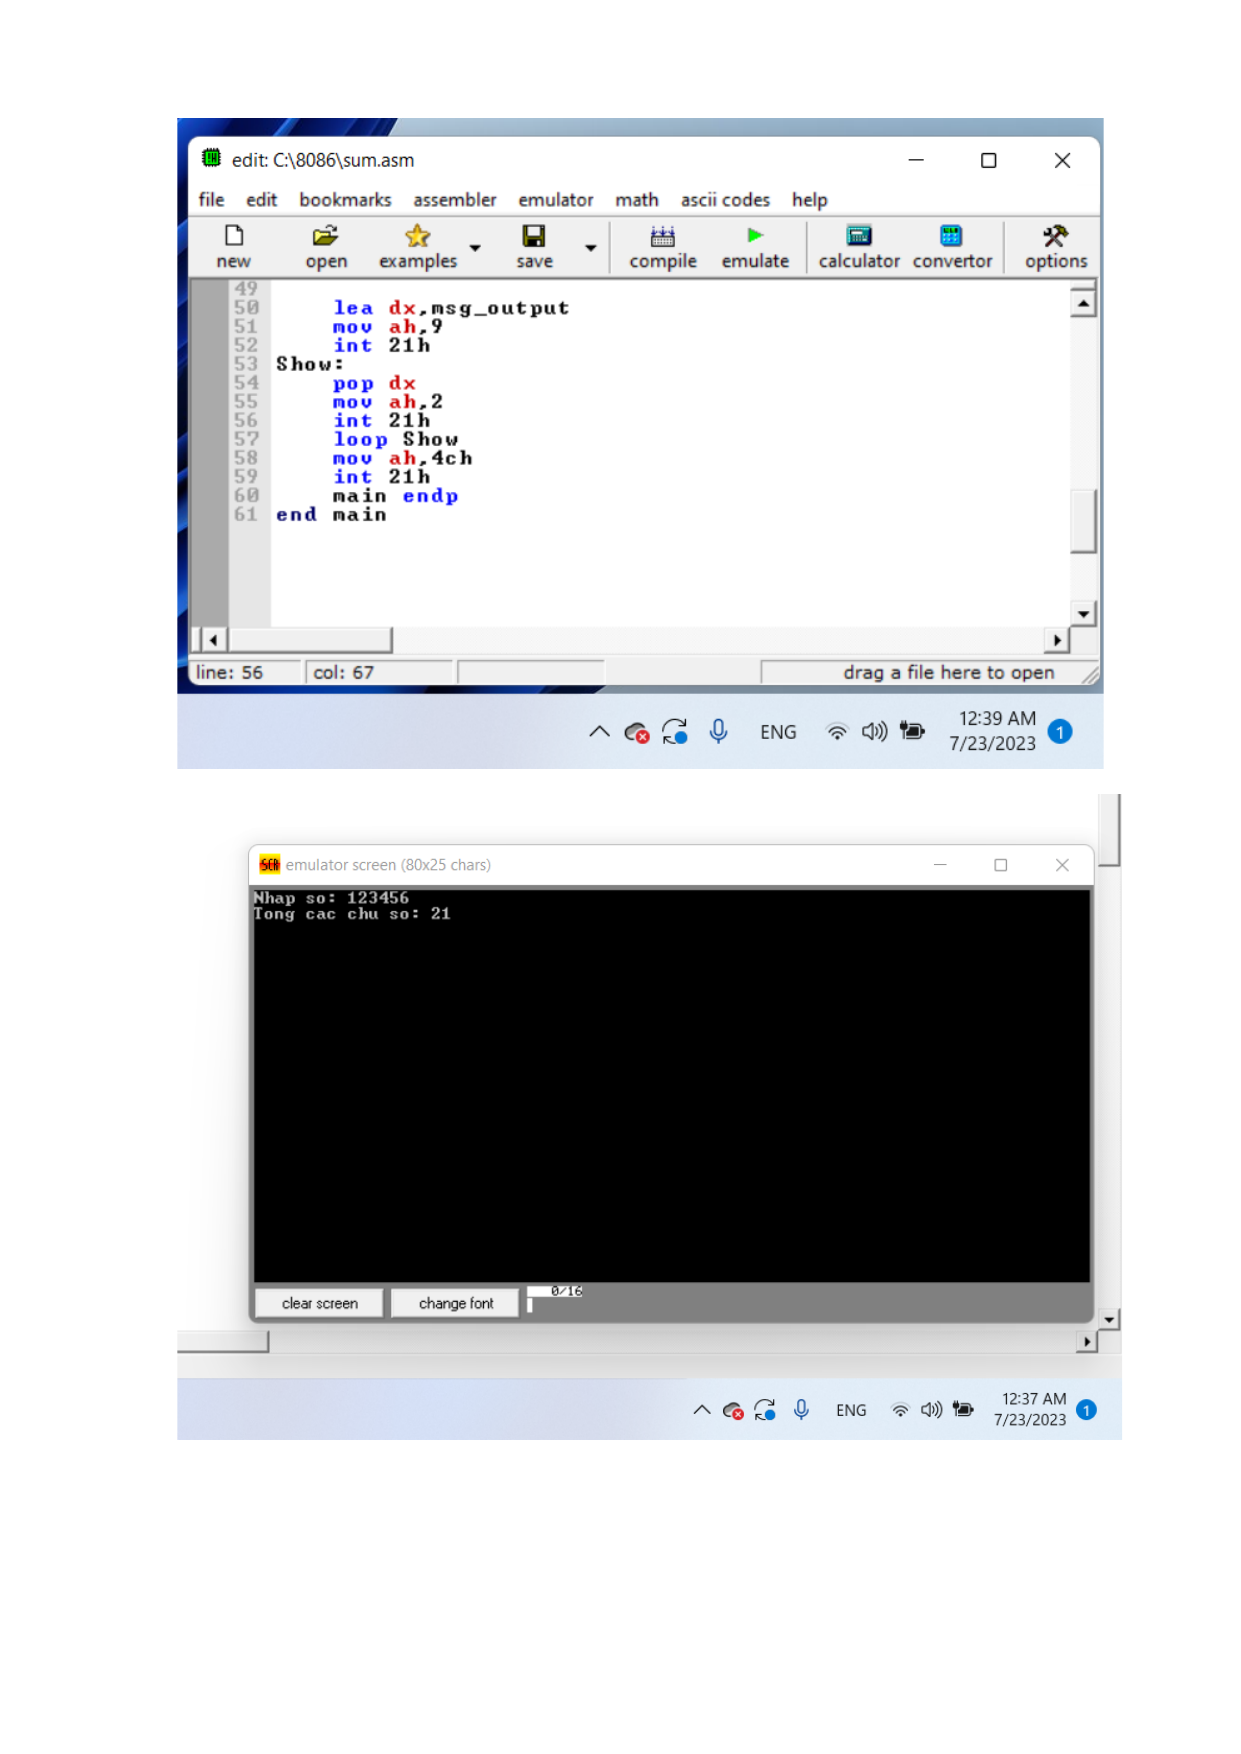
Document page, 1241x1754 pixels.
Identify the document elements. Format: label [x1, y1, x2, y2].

picture [177, 118, 1104, 769]
picture [177, 794, 1123, 1440]
